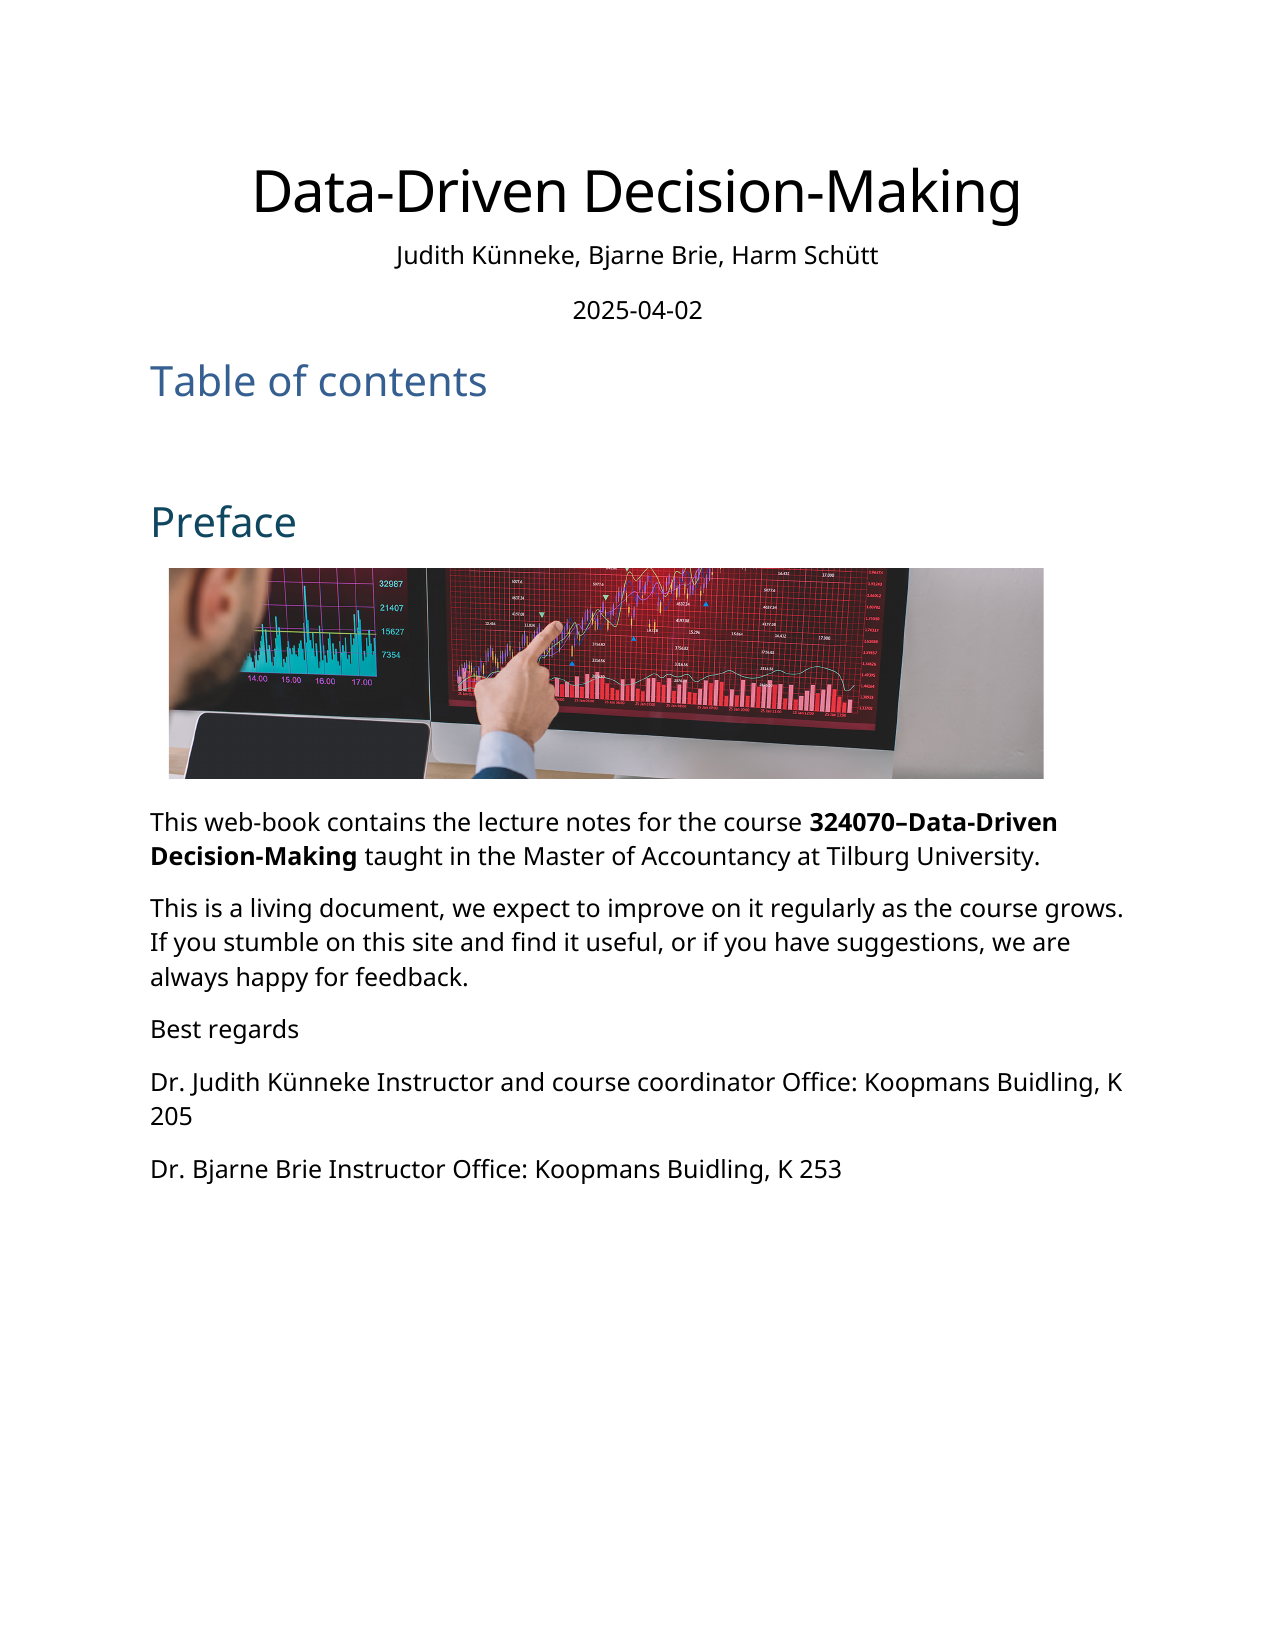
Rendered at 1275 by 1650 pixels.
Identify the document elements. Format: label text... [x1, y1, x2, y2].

text Judith Künneke, Bjarne Brie, Harm Schütt [150, 238, 1125, 272]
picture [168, 568, 1044, 779]
text Best regards [150, 1012, 1125, 1046]
text This web-book contains the lecture notes for the course 324070–Data-Driven Decision-Making taught in the Master of Accountancy at Tilburg University. [150, 804, 1125, 872]
text This is a living document, we expect to improve on it regularly as the course grows. If you stumble on this site and find it useful, or if you have suggestions, we are always happy for feedback. [150, 891, 1125, 993]
text 2025-04-02 [150, 293, 1125, 327]
text Dr. Judith Künneke Instructor and course coordinator Office: Koopmans Buidling, K 205 [150, 1065, 1125, 1133]
text Dr. Bjarne Brie Instructor Office: Koopmans Buidling, K 253 [150, 1152, 1125, 1186]
subtitle Preface [150, 493, 1125, 550]
title Data-Driven Decision-Making [150, 150, 1125, 229]
